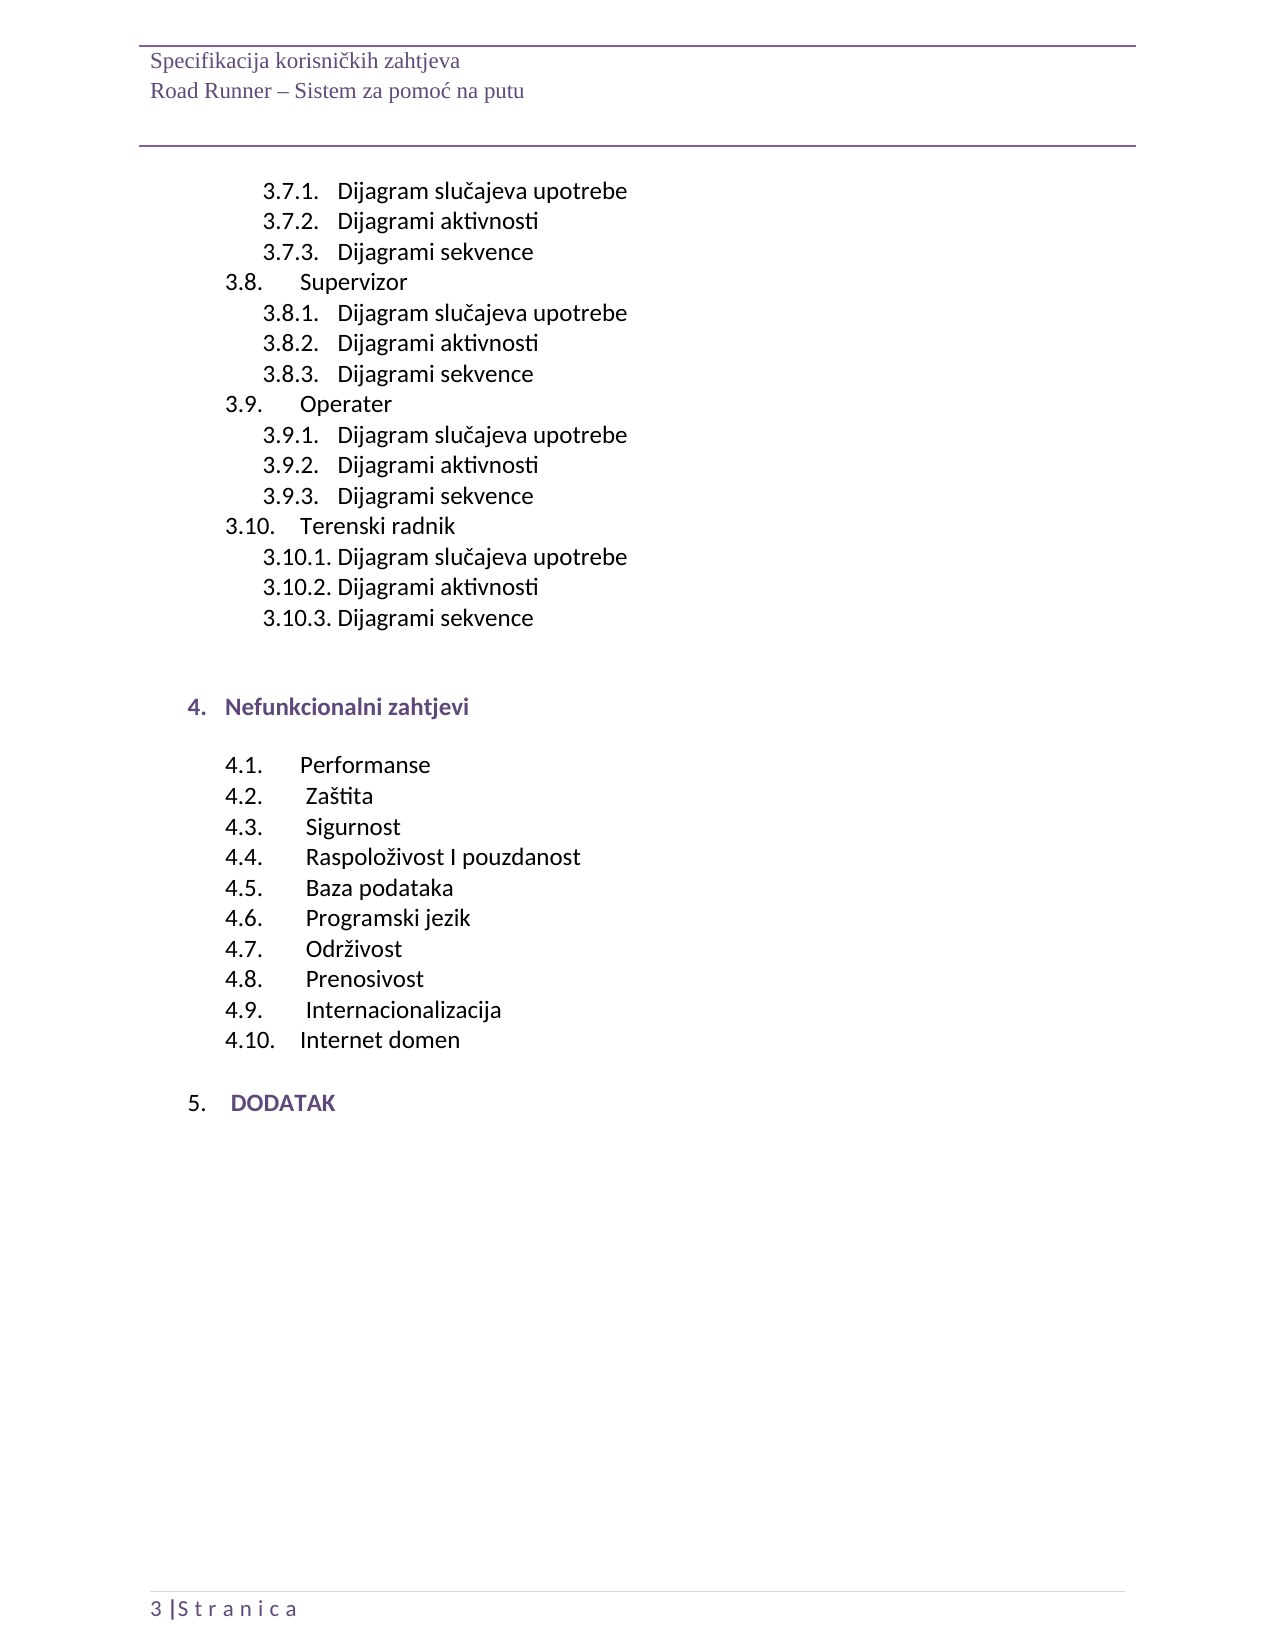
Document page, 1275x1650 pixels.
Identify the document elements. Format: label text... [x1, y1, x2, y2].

list Dijagram slučajeva upotrebe [262, 175, 1125, 205]
list Dijagrami aktivnosti [262, 572, 1125, 602]
list Dijagrami sekvence [262, 602, 1125, 691]
list Dijagrami sekvence [262, 358, 1125, 388]
list Dijagrami aktivnosti [262, 205, 1125, 236]
list Internacionalizacija [225, 994, 1125, 1024]
list Programski jezik [225, 902, 1125, 933]
list Baza podataka [225, 872, 1125, 902]
list Dijagrami aktivnosti [262, 449, 1125, 480]
list Zaštita [225, 780, 1125, 811]
list Dijagrami aktivnosti [262, 327, 1125, 358]
list Performanse [225, 750, 1125, 780]
list Nefunkcionalni zahtjevi [187, 691, 1125, 750]
list Supervizor [225, 266, 1125, 297]
list Dijagram slučajeva upotrebe [262, 297, 1125, 327]
list DODATAK [187, 1087, 1125, 1118]
list Raspoloživost I pouzdanost [225, 841, 1125, 872]
list Dijagram slučajeva upotrebe [262, 419, 1125, 449]
list Prenosivost [225, 963, 1125, 994]
list Sigurnost [225, 811, 1125, 841]
list Dijagrami sekvence [262, 236, 1125, 266]
list Dijagram slučajeva upotrebe [262, 541, 1125, 572]
list Internet domen [225, 1024, 1125, 1055]
list Održivost [225, 933, 1125, 963]
list Operater [225, 388, 1125, 419]
list Terenski radnik [225, 511, 1125, 541]
list Dijagrami sekvence [262, 480, 1125, 511]
